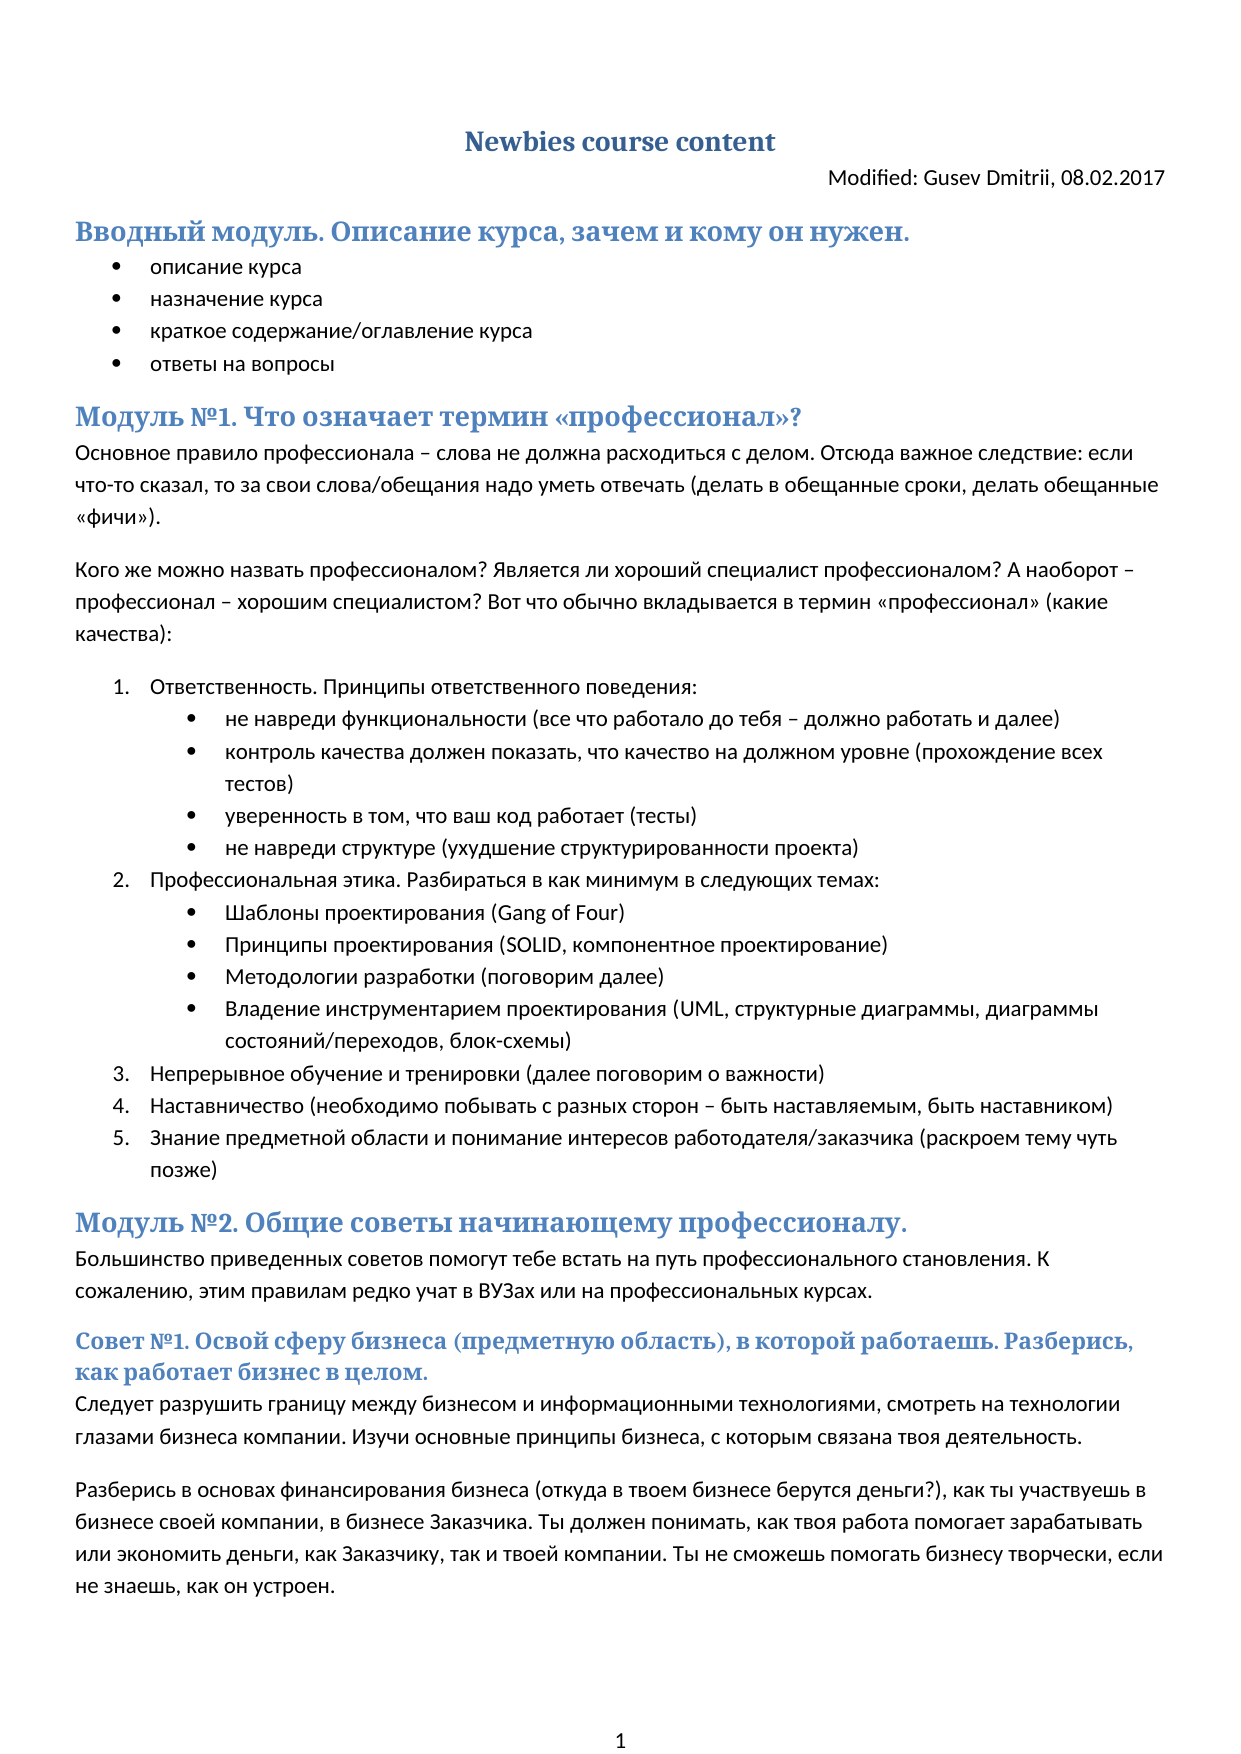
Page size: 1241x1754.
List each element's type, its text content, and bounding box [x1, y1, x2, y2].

list описание курса [112, 252, 1165, 280]
subtitle Вводный модуль. Описание курса, зачем и кому он нужен. [75, 217, 1165, 248]
text Следует разрушить границу между бизнесом и информационными технологиями, смотреть на технологии глазами бизнеса компании. Изучи основные принципы бизнеса, с которым связана твоя деятельность. [75, 1389, 1165, 1450]
subtitle Модуль №1. Что означает термин «профессионал»? [75, 402, 1165, 433]
list Владение инструментарием проектирования (UML, структурные диаграммы, диаграммы состояний/переходов, блок-схемы) [187, 994, 1165, 1054]
subtitle Модуль №2. Общие советы начинающему профессионалу. [75, 1208, 1165, 1239]
list Шаблоны проектирования (Gang of Four) [187, 898, 1165, 926]
list Знание предметной области и понимание интересов работодателя/заказчика (раскроем тему чуть позже) [112, 1123, 1165, 1183]
subtitle Совет №1. Освой сферу бизнеса (предметную область), в которой работаешь. Разберись, как работает бизнес в целом. [75, 1329, 1165, 1386]
list Профессиональная этика. Разбираться в как минимум в следующих темах: [112, 866, 1165, 893]
text Основное правило профессионала – слова не должна расходиться с делом. Отсюда важное следствие: если что-то сказал, то за свои слова/обещания надо уметь отвечать (делать в обещанные сроки, делать обещанные «фичи»). [75, 438, 1165, 530]
list назначение курса [112, 284, 1165, 312]
text Кого же можно назвать профессионалом? Является ли хороший специалист профессионалом? А наоборот – профессионал – хорошим специалистом? Вот что обычно вкладывается в термин «профессионал» (какие качества): [75, 555, 1165, 647]
list не навреди функциональности (все что работало до тебя – должно работать и далее) [187, 704, 1165, 733]
list краткое содержание/оглавление курса [112, 317, 1165, 345]
text Большинство приведенных советов помогут тебе встать на путь профессионального становления. К сожалению, этим правилам редко учат в ВУЗах или на профессиональных курсах. [75, 1244, 1165, 1304]
list ответы на вопросы [112, 349, 1165, 377]
list Ответственность. Принципы ответственного поведения: [112, 672, 1165, 700]
text Разберись в основах финансирования бизнеса (откуда в твоем бизнесе берутся деньги?), как ты участвуешь в бизнесе своей компании, в бизнесе Заказчика. Ты должен понимать, как твоя работа помогает зарабатывать или экономить деньги, как Заказчику, так и твоей компании. Ты не сможешь помогать бизнесу творчески, если не знаешь, как он устроен. [75, 1475, 1165, 1599]
list Методологии разработки (поговорим далее) [187, 962, 1165, 990]
list Непрерывное обучение и тренировки (далее поговорим о важности) [112, 1059, 1165, 1087]
list уверенность в том, что ваш код работает (тесты) [187, 801, 1165, 829]
list Принципы проектирования (SOLID, компонентное проектирование) [187, 930, 1165, 958]
text Modified: Gusev Dmitrii, 08.02.2017 [75, 163, 1165, 192]
list Наставничество (необходимо побывать с разных сторон – быть наставляемым, быть наставником) [112, 1091, 1165, 1119]
list контроль качества должен показать, что качество на должном уровне (прохождение всех тестов) [187, 737, 1165, 797]
subtitle Newbies course content [75, 125, 1165, 158]
list не навреди структуре (ухудшение структурированности проекта) [187, 833, 1165, 861]
